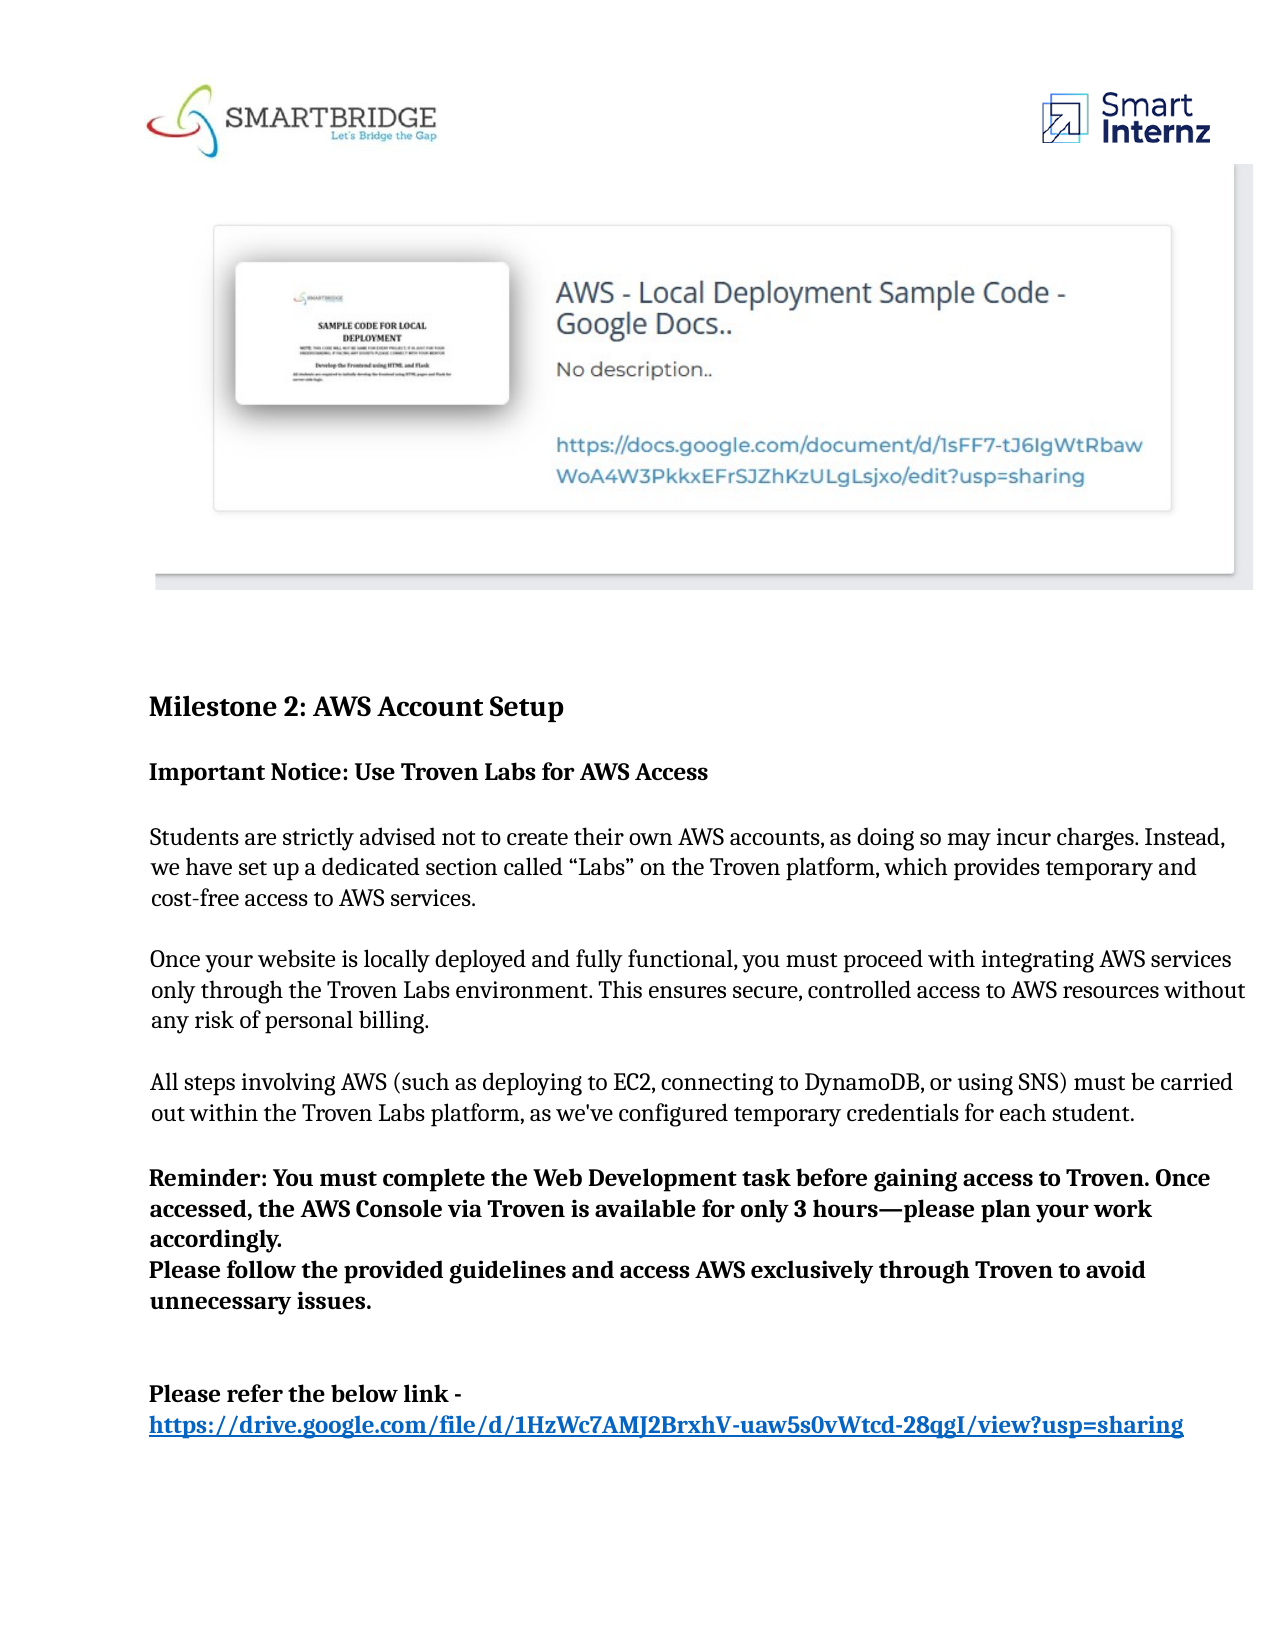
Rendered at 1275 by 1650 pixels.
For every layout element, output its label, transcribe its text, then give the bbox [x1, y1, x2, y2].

text All steps involving AWS (such as deploying to EC2, connecting to DynamoDB, or using SNS) must be carried out within the Troven Labs platform, as we've configured temporary credentials for each student. [150, 1068, 1250, 1127]
text Important Notice: Use Troven Labs for AWS Access [148, 757, 1253, 786]
text Please refer the below link - [148, 1380, 1253, 1409]
subtitle Milestone 2: AWS Account Setup [148, 690, 733, 724]
text Once your website is locally deployed and fully functional, you must proceed with integrating AWS services only through the Troven Labs environment. This ensures secure, controlled access to AWS resources without any risk of personal billing. [150, 945, 1250, 1035]
picture [143, 78, 441, 163]
picture [155, 164, 1254, 590]
text Reminder: You must complete the Web Development task before gaining access to Troven. Once accessed, the AWS Console via Troven is available for only 3 hours—please plan your work accordingly. [148, 1164, 1253, 1254]
text Students are strictly advised not to create their own AWS accounts, as doing so may incur charges. Instead, we have set up a dedicated section called “Labs” on the Troven platform, which provides temporary and cost-free access to AWS services. [150, 823, 1250, 912]
text https://drive.google.com/file/d/1HzWc7AMJ2BrxhV-uaw5s0vWtcd-28qgI/view?usp=sharing [148, 1411, 1253, 1440]
text Please follow the provided guidelines and access AWS exclusively through Troven to avoid unnecessary issues. [148, 1256, 1253, 1316]
picture [1037, 92, 1214, 143]
